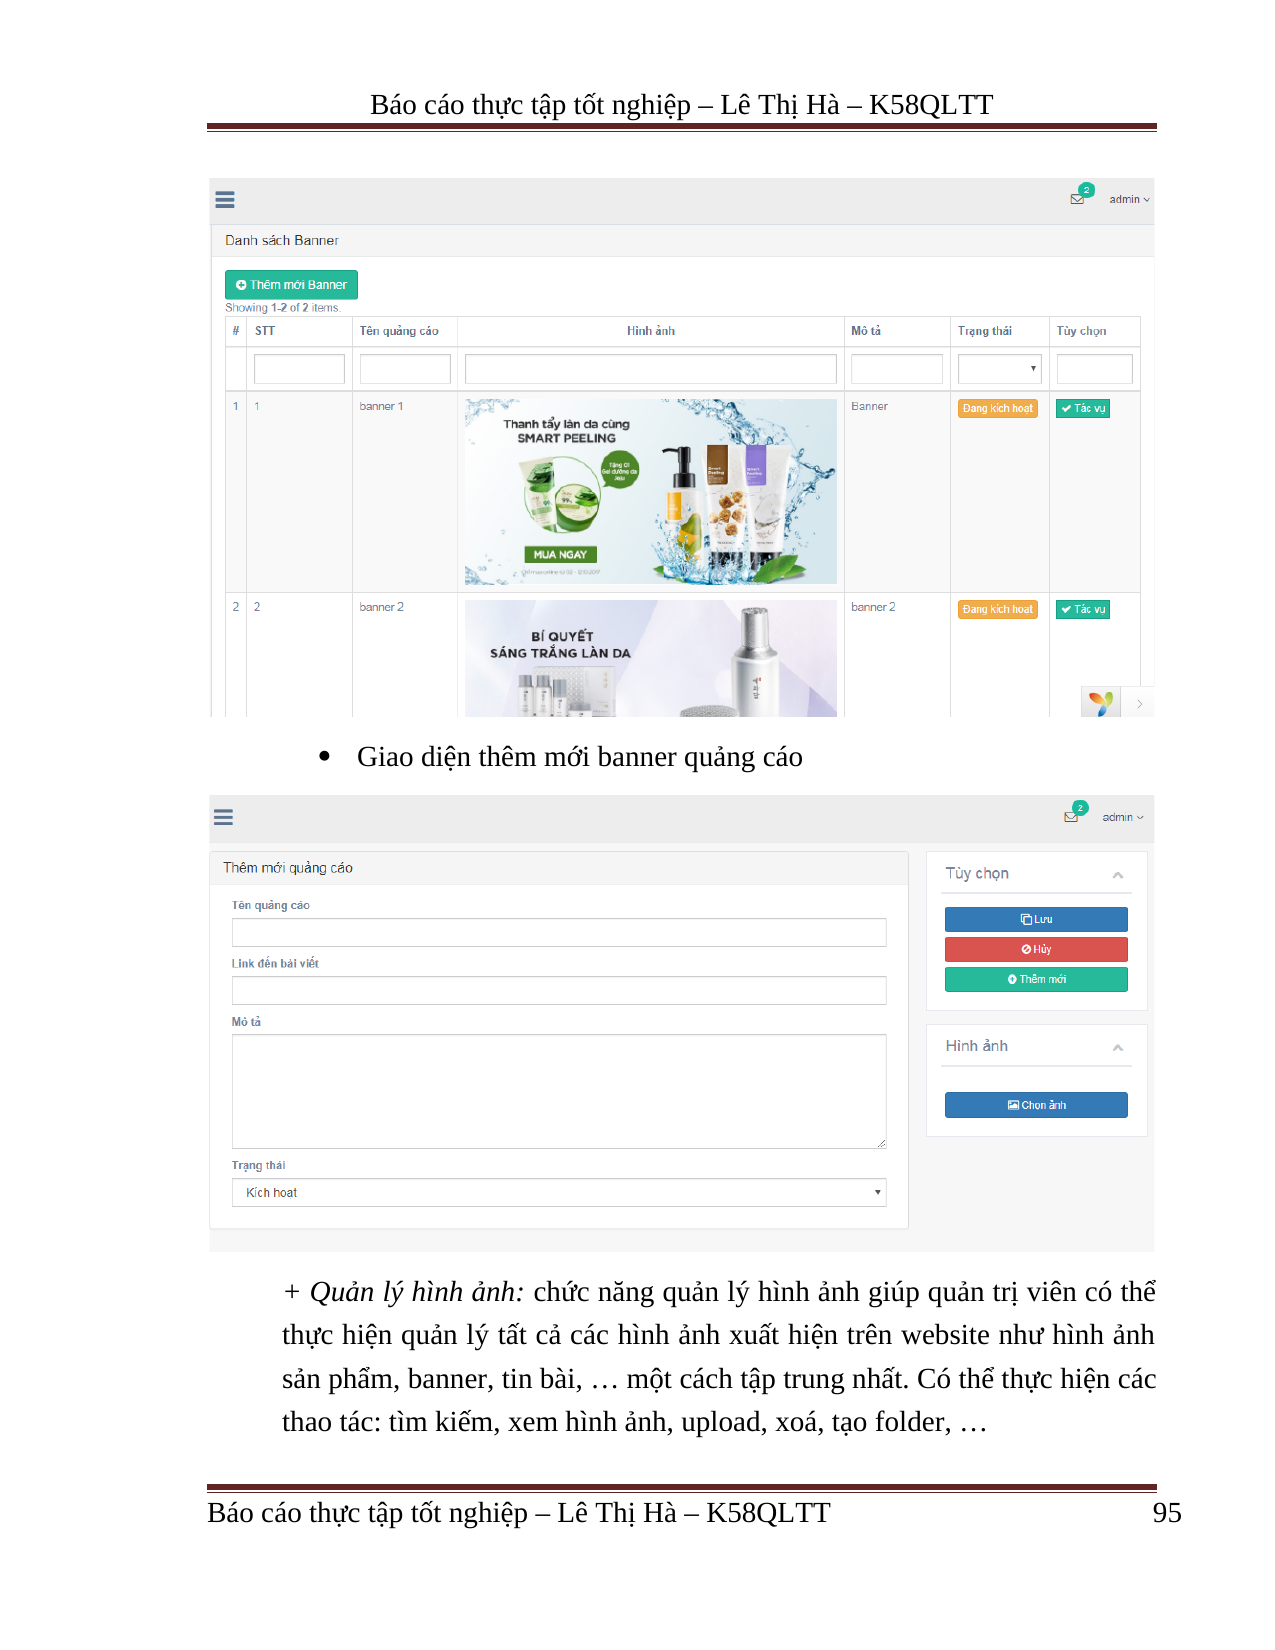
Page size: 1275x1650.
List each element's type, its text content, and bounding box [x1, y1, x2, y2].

list Giao diện thêm mới banner quảng cáo [319, 739, 1157, 773]
picture [209, 178, 1155, 717]
list + Quản lý hình ảnh: chức năng quản lý hình ảnh giúp quản trị viên có thể thực hiện quản lý tất cả các hình ảnh xuất hiện trên website như hình ảnh sản phẩm, banner, tin bài, … một cách tập trung nhất. Có thể thực hiện các thao tác: tìm kiếm, xem hình ảnh, upload, xoá, tạo folder, … [282, 1274, 1157, 1438]
picture [209, 795, 1155, 1252]
